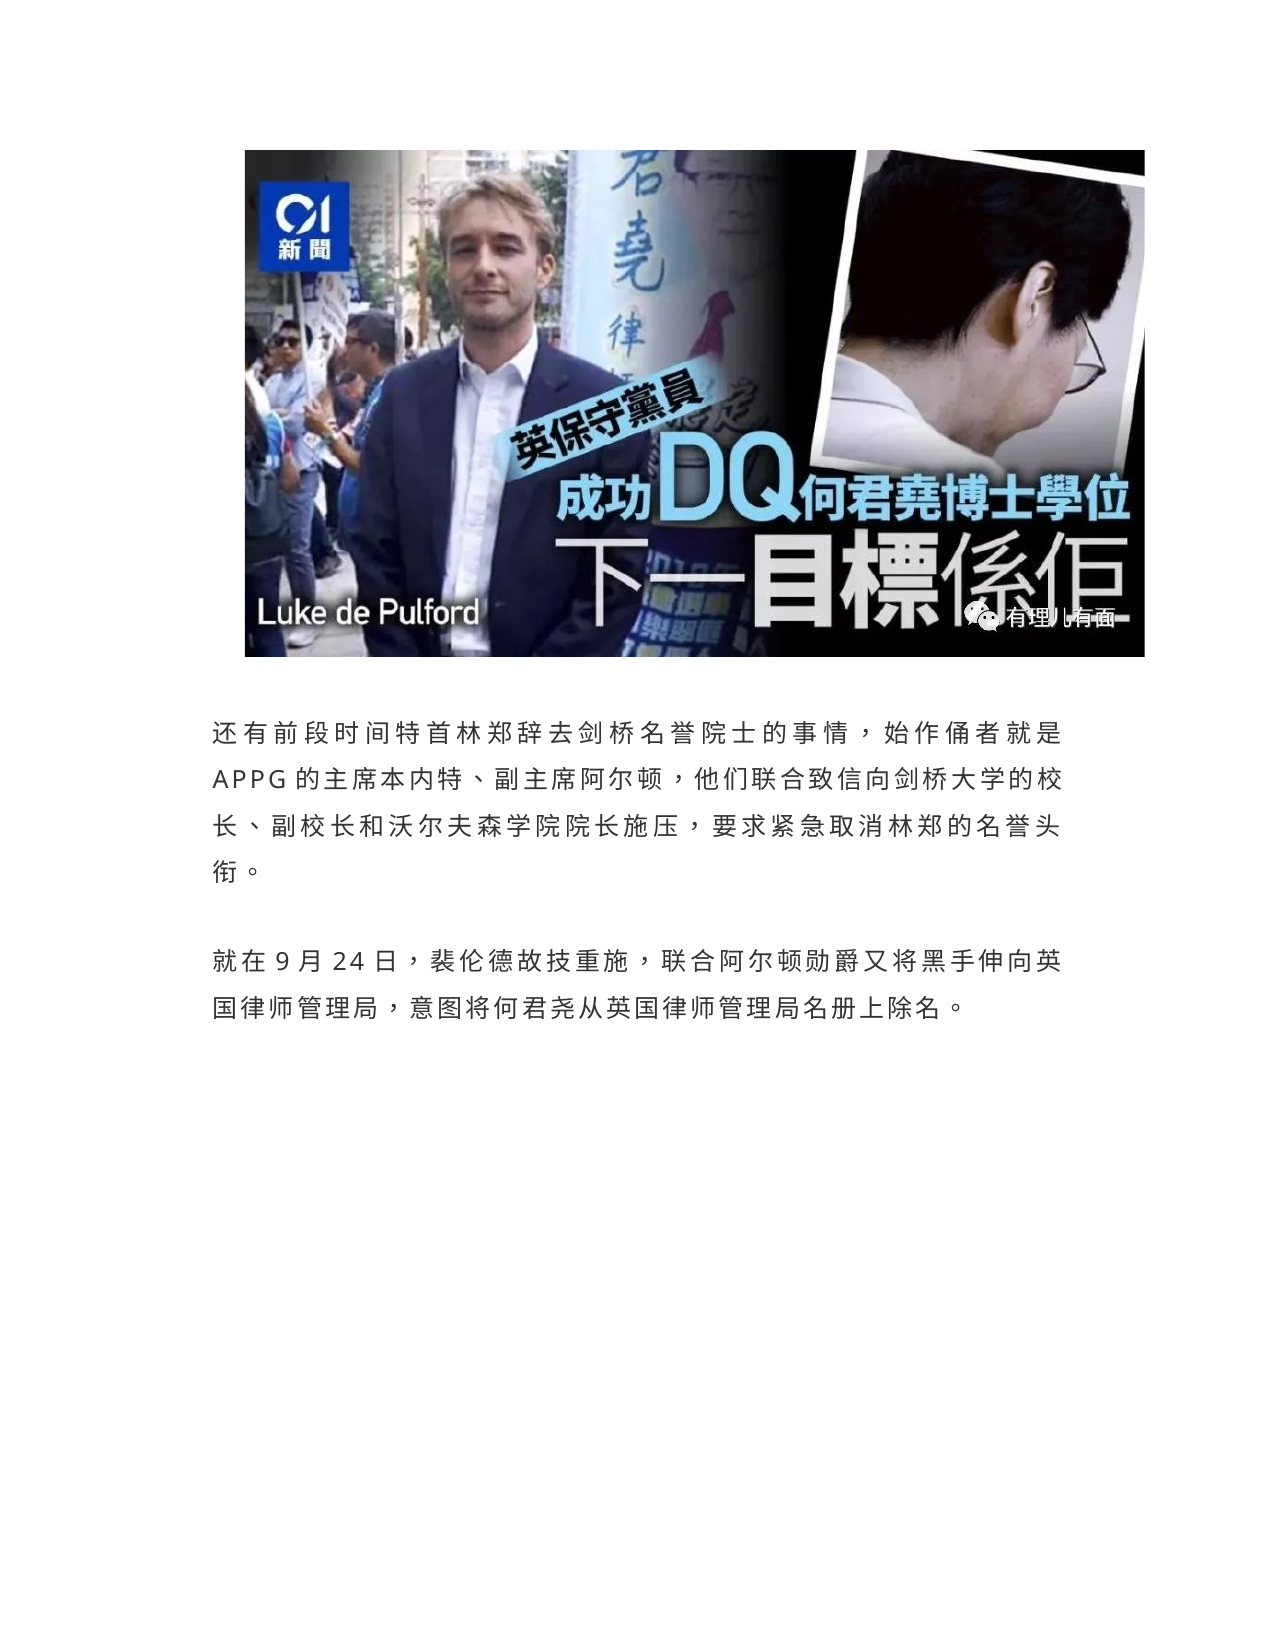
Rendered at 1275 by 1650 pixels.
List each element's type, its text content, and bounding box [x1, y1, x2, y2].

picture [244, 150, 1145, 657]
text 还有前段时间特首林郑辞去剑桥名誉院士的事情，始作俑者就是APPG的主席本内特、副主席阿尔顿，他们联合致信向剑桥大学的校长、副校长和沃尔夫森学院院长施压，要求紧急取消林郑的名誉头衔。 [212, 703, 1062, 889]
text 就在9月24日，裴伦德故技重施，联合阿尔顿勋爵又将黑手伸向英国律师管理局，意图将何君尧从英国律师管理局名册上除名。 [212, 931, 1062, 1024]
